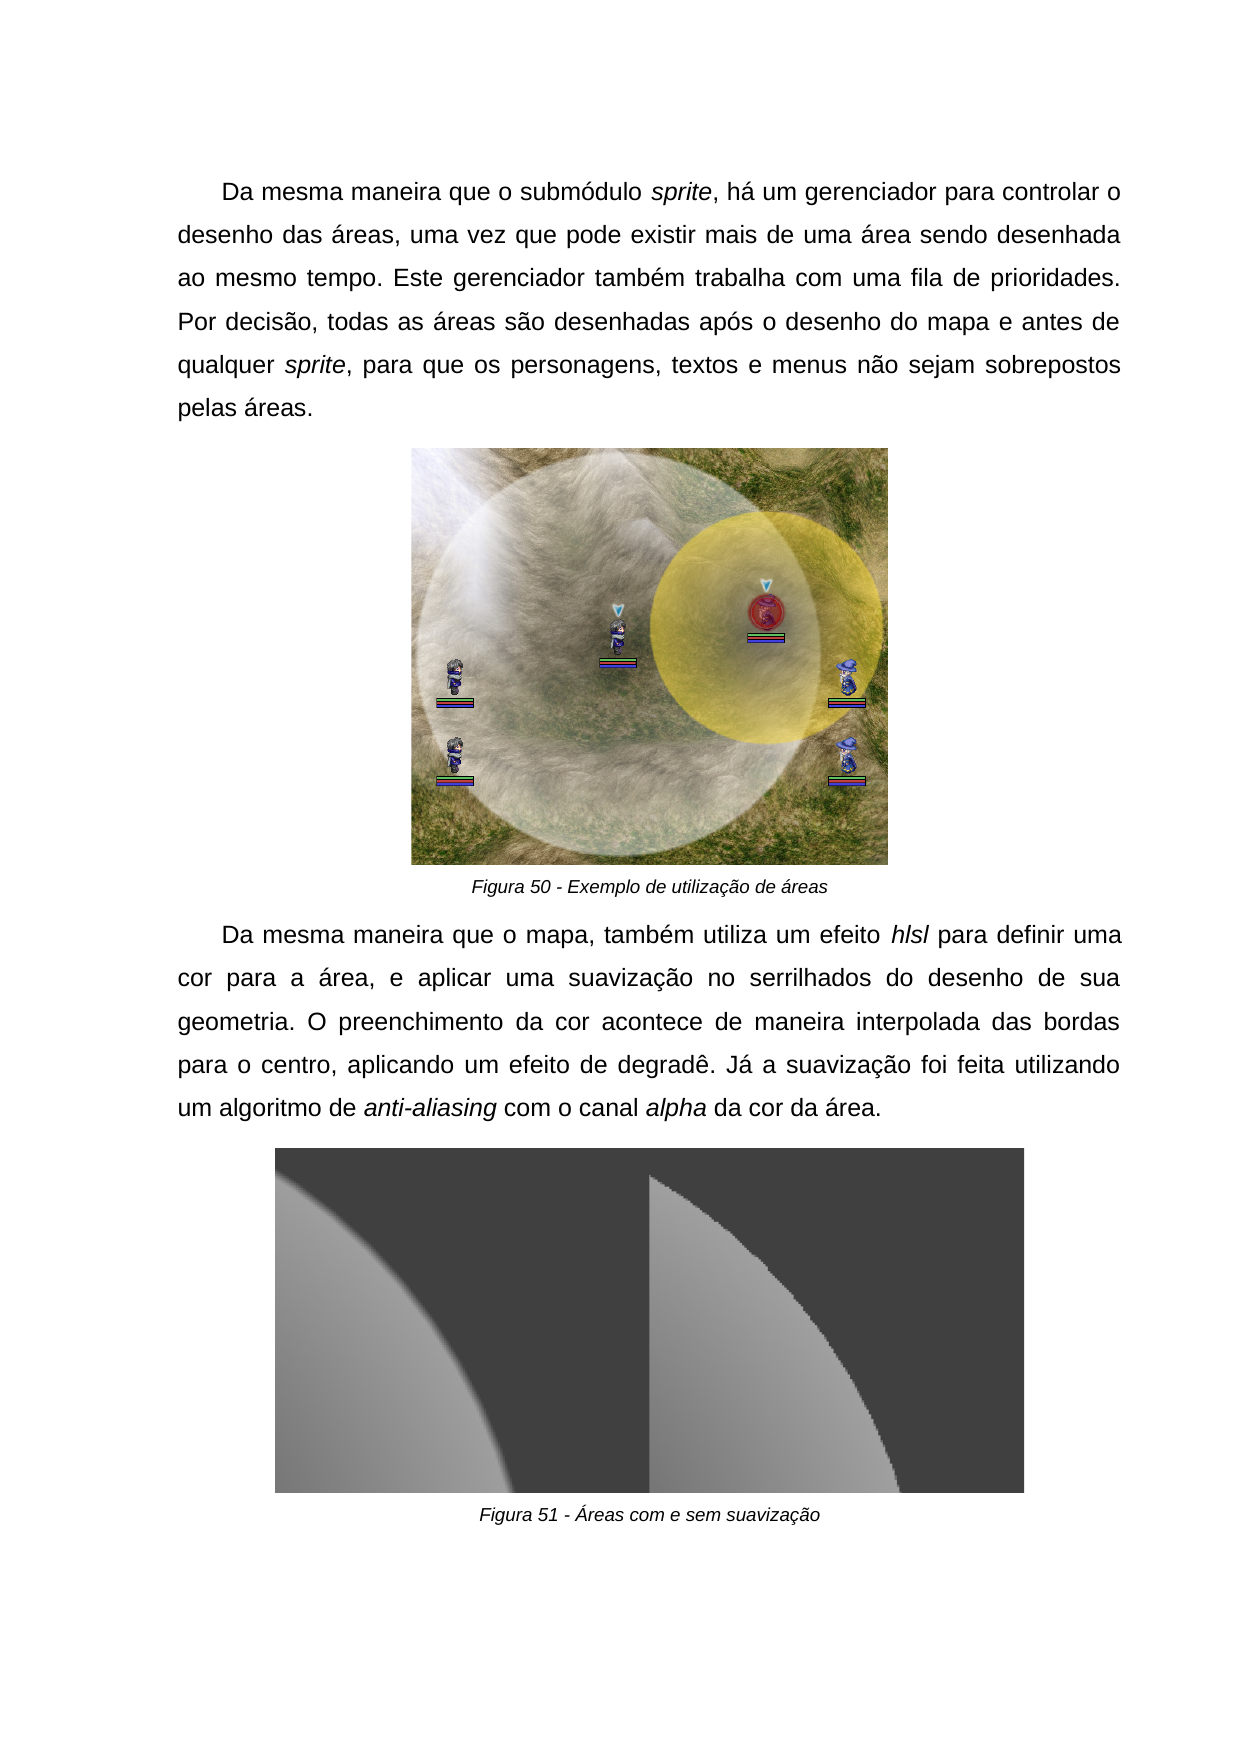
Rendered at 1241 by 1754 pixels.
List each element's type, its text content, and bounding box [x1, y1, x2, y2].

text Da mesma maneira que o mapa, também utiliza um efeito hlsl para definir uma cor para a área, e aplicar uma suavização no serrilhados do desenho de sua geometria. O preenchimento da cor acontece de maneira interpolada das bordas para o centro, aplicando um efeito de degradê. Já a suavização foi feita utilizando um algoritmo de anti-aliasing com o canal alpha da cor da área. [177, 920, 1122, 1122]
picture [411, 448, 888, 865]
picture [275, 1148, 1025, 1493]
text Da mesma maneira que o submódulo sprite, há um gerenciador para controlar o desenho das áreas, uma vez que pode existir mais de uma área sendo desenhada ao mesmo tempo. Este gerenciador também trabalha com uma fila de prioridades. Por decisão, todas as áreas são desenhadas após o desenho do mapa e antes de qualquer sprite, para que os personagens, textos e menus não sejam sobrepostos pelas áreas. [177, 177, 1122, 422]
